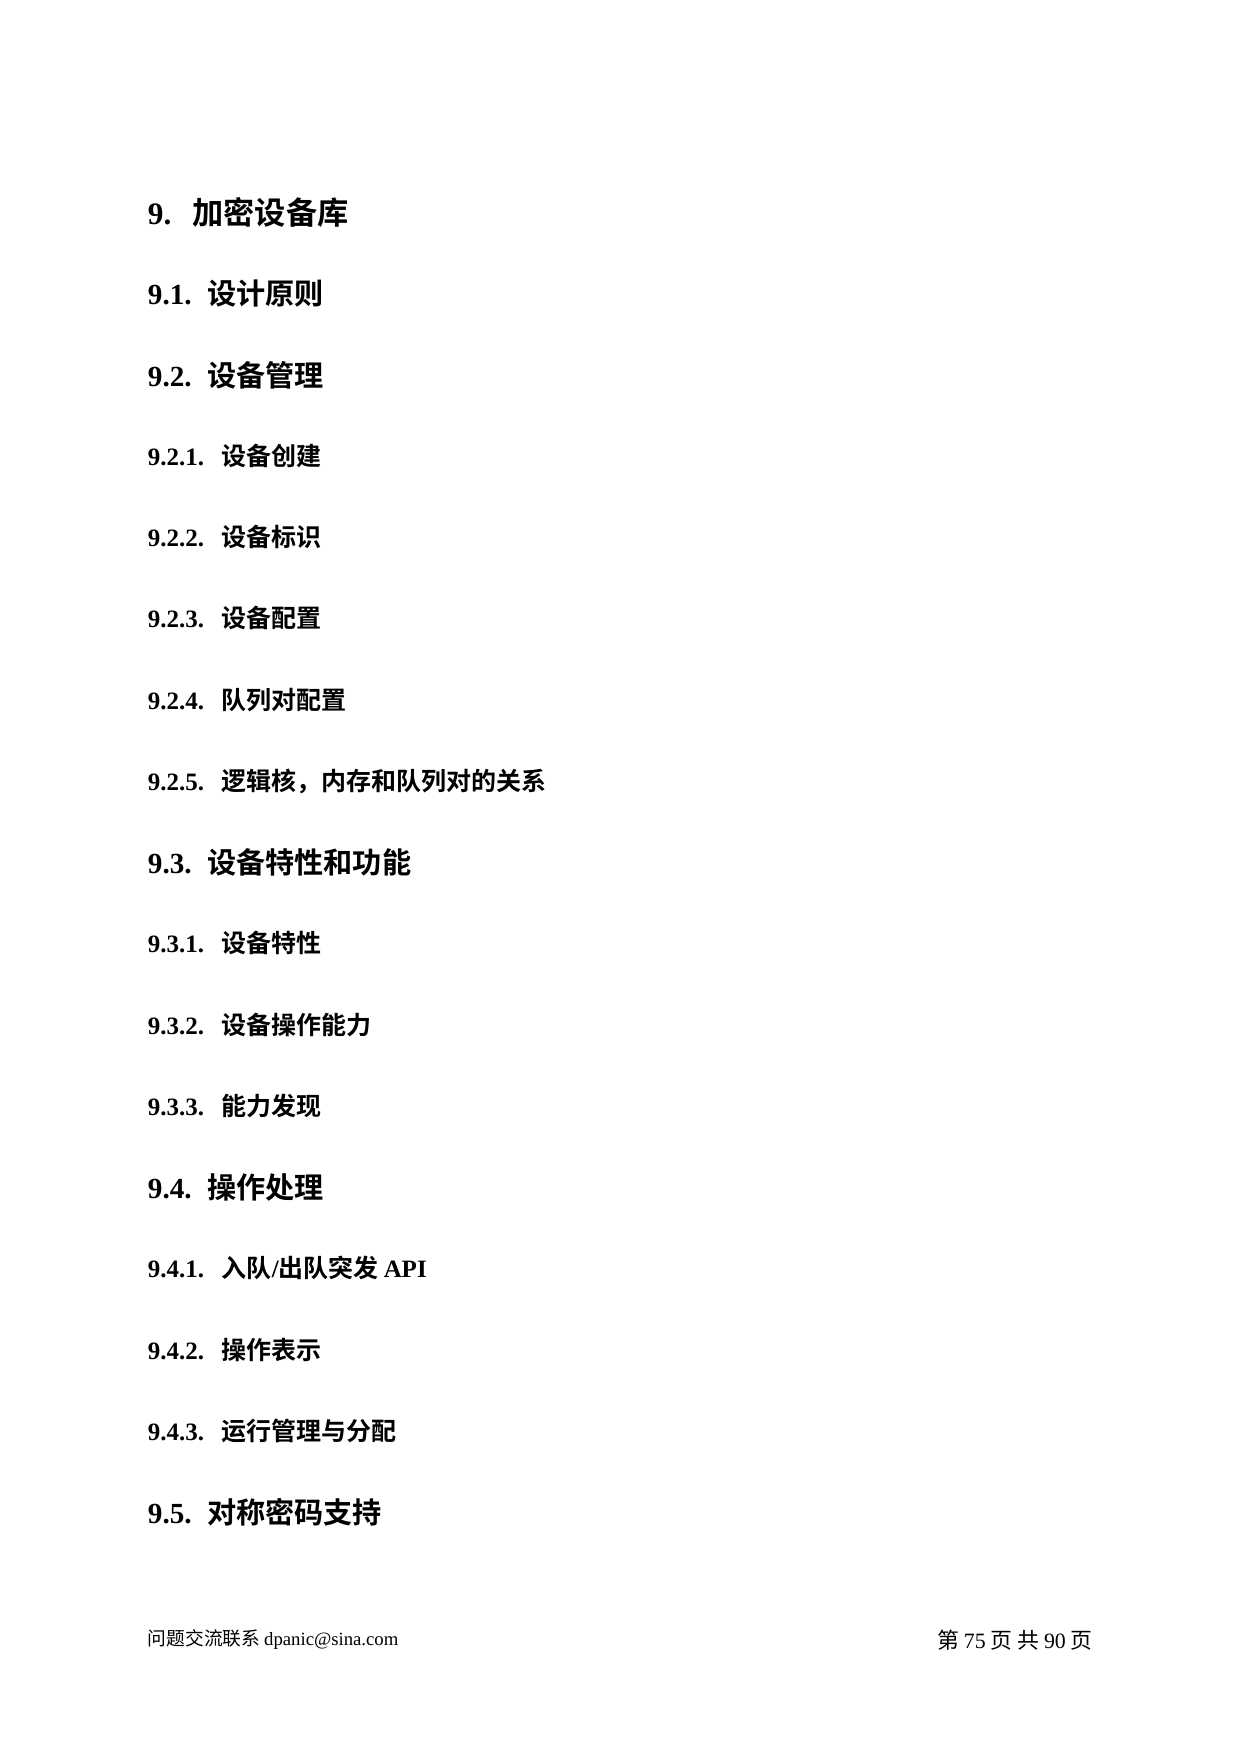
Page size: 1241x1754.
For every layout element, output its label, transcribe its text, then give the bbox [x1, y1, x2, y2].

subtitle 设备管理 [148, 341, 1092, 406]
subtitle 设备创建 [148, 422, 1092, 487]
subtitle 加密设备库 [148, 178, 1092, 243]
subtitle 设计原则 [148, 259, 1092, 324]
subtitle 设备标识 [148, 503, 1092, 568]
subtitle 设备配置 [148, 584, 1092, 649]
subtitle 队列对配置 [148, 666, 1092, 731]
subtitle 运行管理与分配 [148, 1397, 1092, 1462]
subtitle 入队/出队突发API [148, 1234, 1092, 1299]
subtitle 操作表示 [148, 1316, 1092, 1381]
subtitle 设备特性和功能 [148, 828, 1092, 893]
subtitle 能力发现 [148, 1072, 1092, 1137]
subtitle 设备特性 [148, 909, 1092, 974]
subtitle 逻辑核，内存和队列对的关系 [148, 747, 1092, 812]
subtitle 操作处理 [148, 1153, 1092, 1218]
subtitle 对称密码支持 [148, 1478, 1092, 1543]
subtitle 设备操作能力 [148, 991, 1092, 1056]
